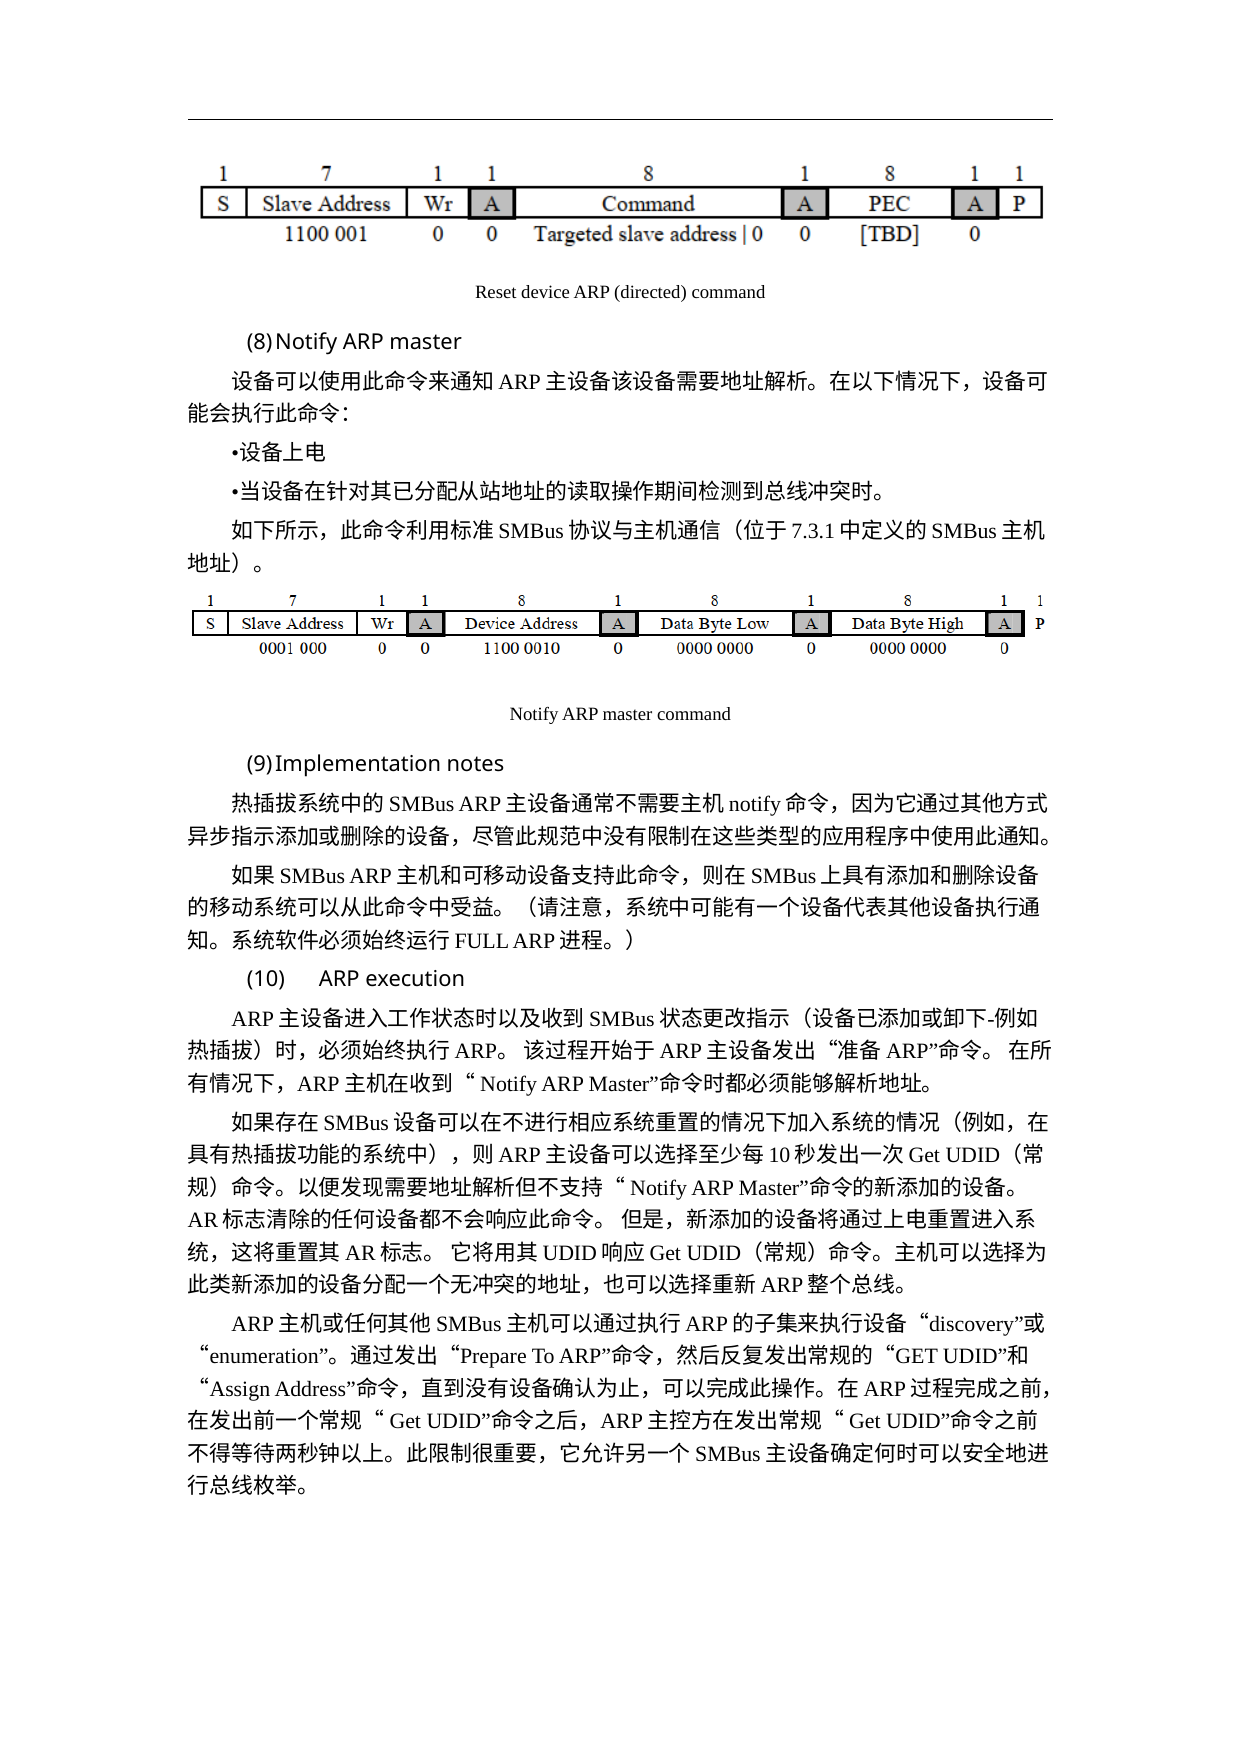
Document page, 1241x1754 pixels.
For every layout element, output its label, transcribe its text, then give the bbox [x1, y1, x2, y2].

picture [187, 162, 1053, 250]
text •当设备在针对其已分配从站地址的读取操作期间检测到总线冲突时。 [187, 474, 1053, 506]
text 热插拔系统中的SMBus ARP主设备通常不需要主机notify命令，因为它通过其他方式异步指示添加或删除的设备，尽管此规范中没有限制在这些类型的应用程序中使用此通知。 [187, 786, 1053, 851]
text 如果SMBus ARP主机和可移动设备支持此命令，则在SMBus上具有添加和删除设备的移动系统可以从此命令中受益。（请注意，系统中可能有一个设备代表其他设备执行通知。系统软件必须始终运行FULL ARP进程。） [187, 857, 1053, 955]
text ARP主机或任何其他SMBus主机可以通过执行ARP的子集来执行设备“discovery”或“enumeration”。通过发出“Prepare To ARP”命令，然后反复发出常规的“GET UDID”和“Assign Address”命令，直到没有设备确认为止，可以完成此操作。在ARP过程完成之前，在发出前一个常规“ Get UDID”命令之后，ARP主控方在发出常规“ Get UDID”命令之前不得等待两秒钟以上。此限制很重要，它允许另一个SMBus主设备确定何时可以安全地进行总线枚举。 [187, 1306, 1053, 1501]
subtitle Implementation notes [187, 747, 1053, 779]
text Notify ARP master command [187, 698, 1053, 730]
subtitle ARP execution [187, 961, 1053, 994]
subtitle Notify ARP master [187, 324, 1053, 357]
text 设备可以使用此命令来通知ARP主设备该设备需要地址解析。在以下情况下，设备可能会执行此命令： [187, 363, 1053, 428]
text •设备上电 [187, 435, 1053, 467]
text Reset device ARP (directed) command [187, 275, 1053, 308]
text ARP主设备进入工作状态时以及收到SMBus状态更改指示（设备已添加或卸下-例如热插拔）时，必须始终执行ARP。 该过程开始于ARP主设备发出“准备ARP”命令。 在所有情况下，ARP主机在收到“ Notify ARP Master”命令时都必须能够解析地址。 [187, 1000, 1053, 1098]
picture [187, 584, 1053, 657]
text 如下所示，此命令利用标准SMBus协议与主机通信（位于7.3.1中定义的SMBus主机地址）。 [187, 513, 1053, 578]
text 如果存在SMBus设备可以在不进行相应系统重置的情况下加入系统的情况（例如，在具有热插拔功能的系统中），则ARP主设备可以选择至少每10秒发出一次Get UDID（常规）命令。以便发现需要地址解析但不支持“ Notify ARP Master”命令的新添加的设备。AR标志清除的任何设备都不会响应此命令。 但是，新添加的设备将通过上电重置进入系统，这将重置其AR标志。 它将用其UDID响应Get UDID（常规）命令。主机可以选择为此类新添加的设备分配一个无冲突的地址，也可以选择重新ARP整个总线。 [187, 1104, 1053, 1299]
